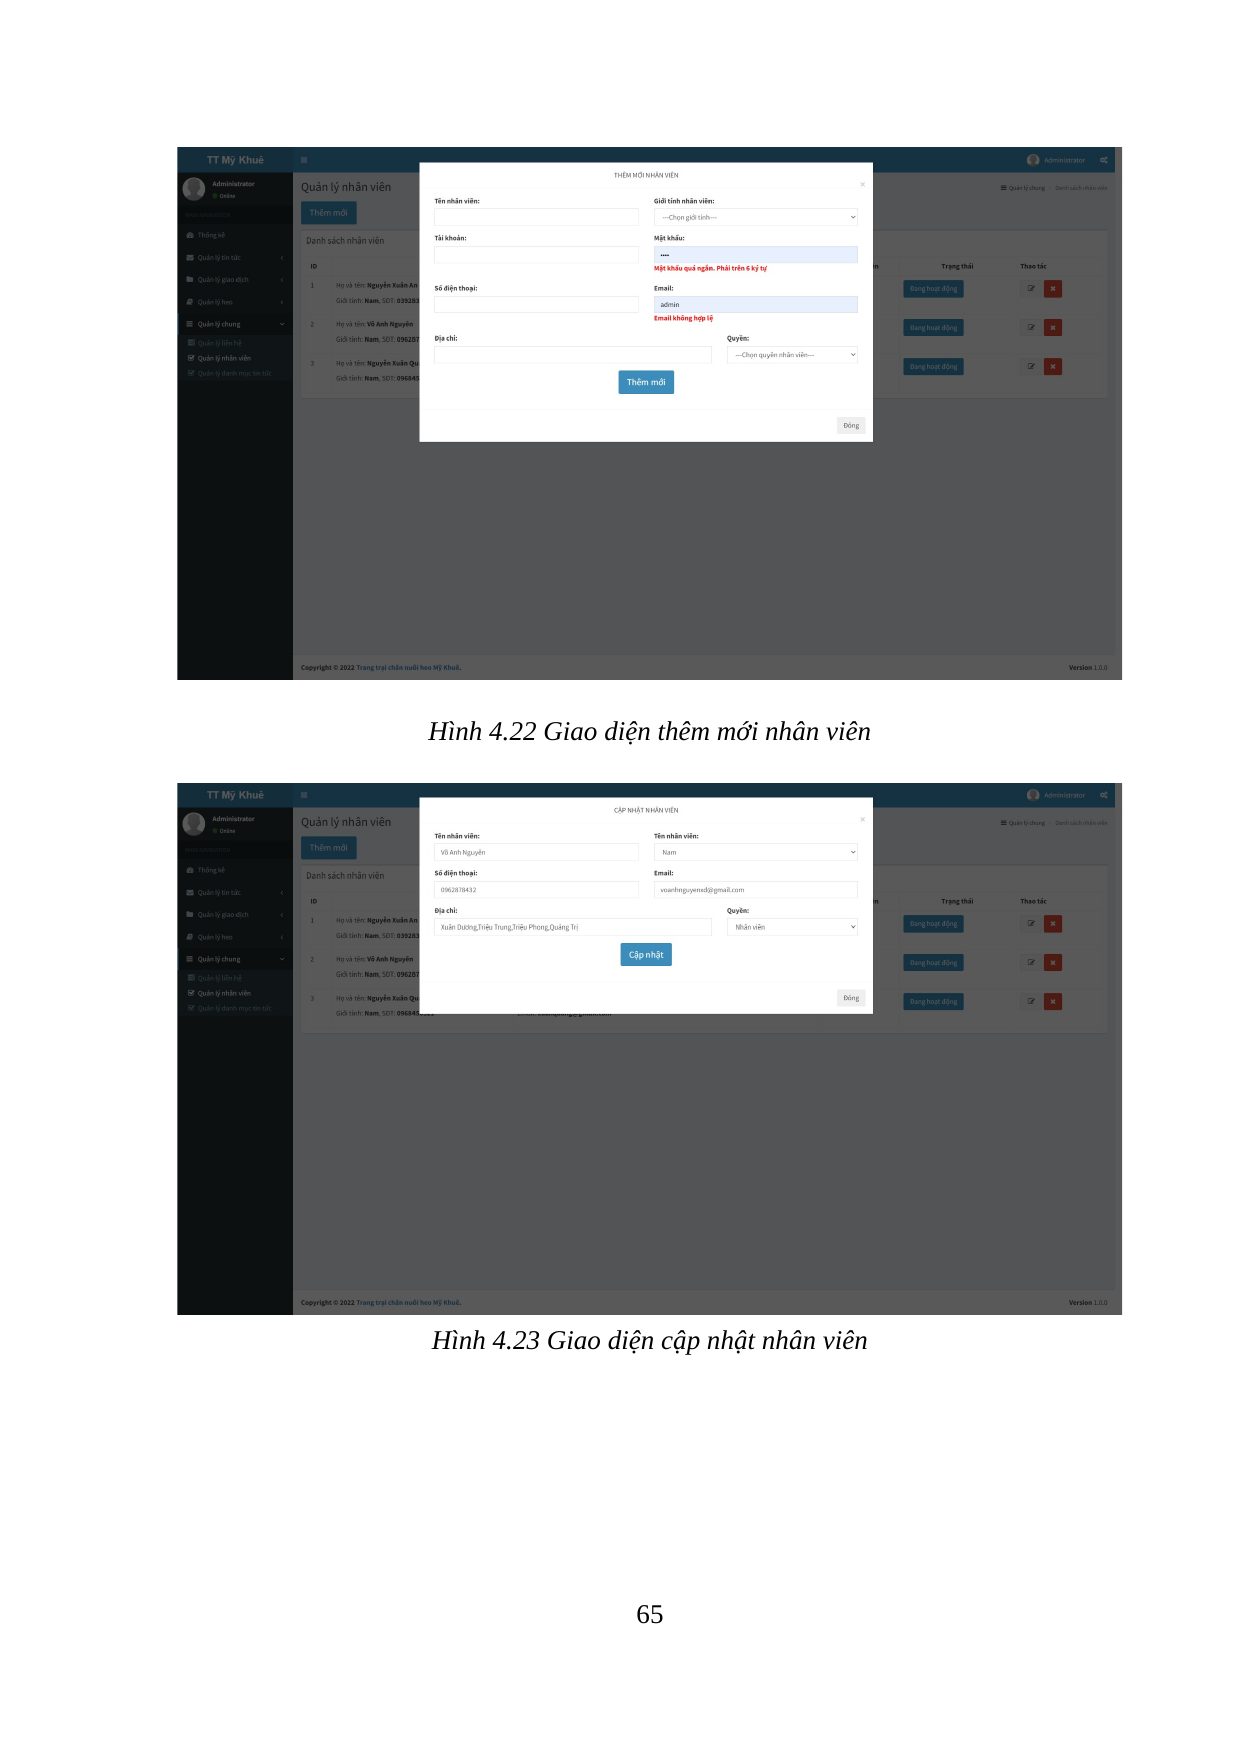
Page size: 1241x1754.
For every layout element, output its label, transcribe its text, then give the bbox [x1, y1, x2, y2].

picture [177, 783, 1123, 1315]
picture [177, 147, 1123, 680]
